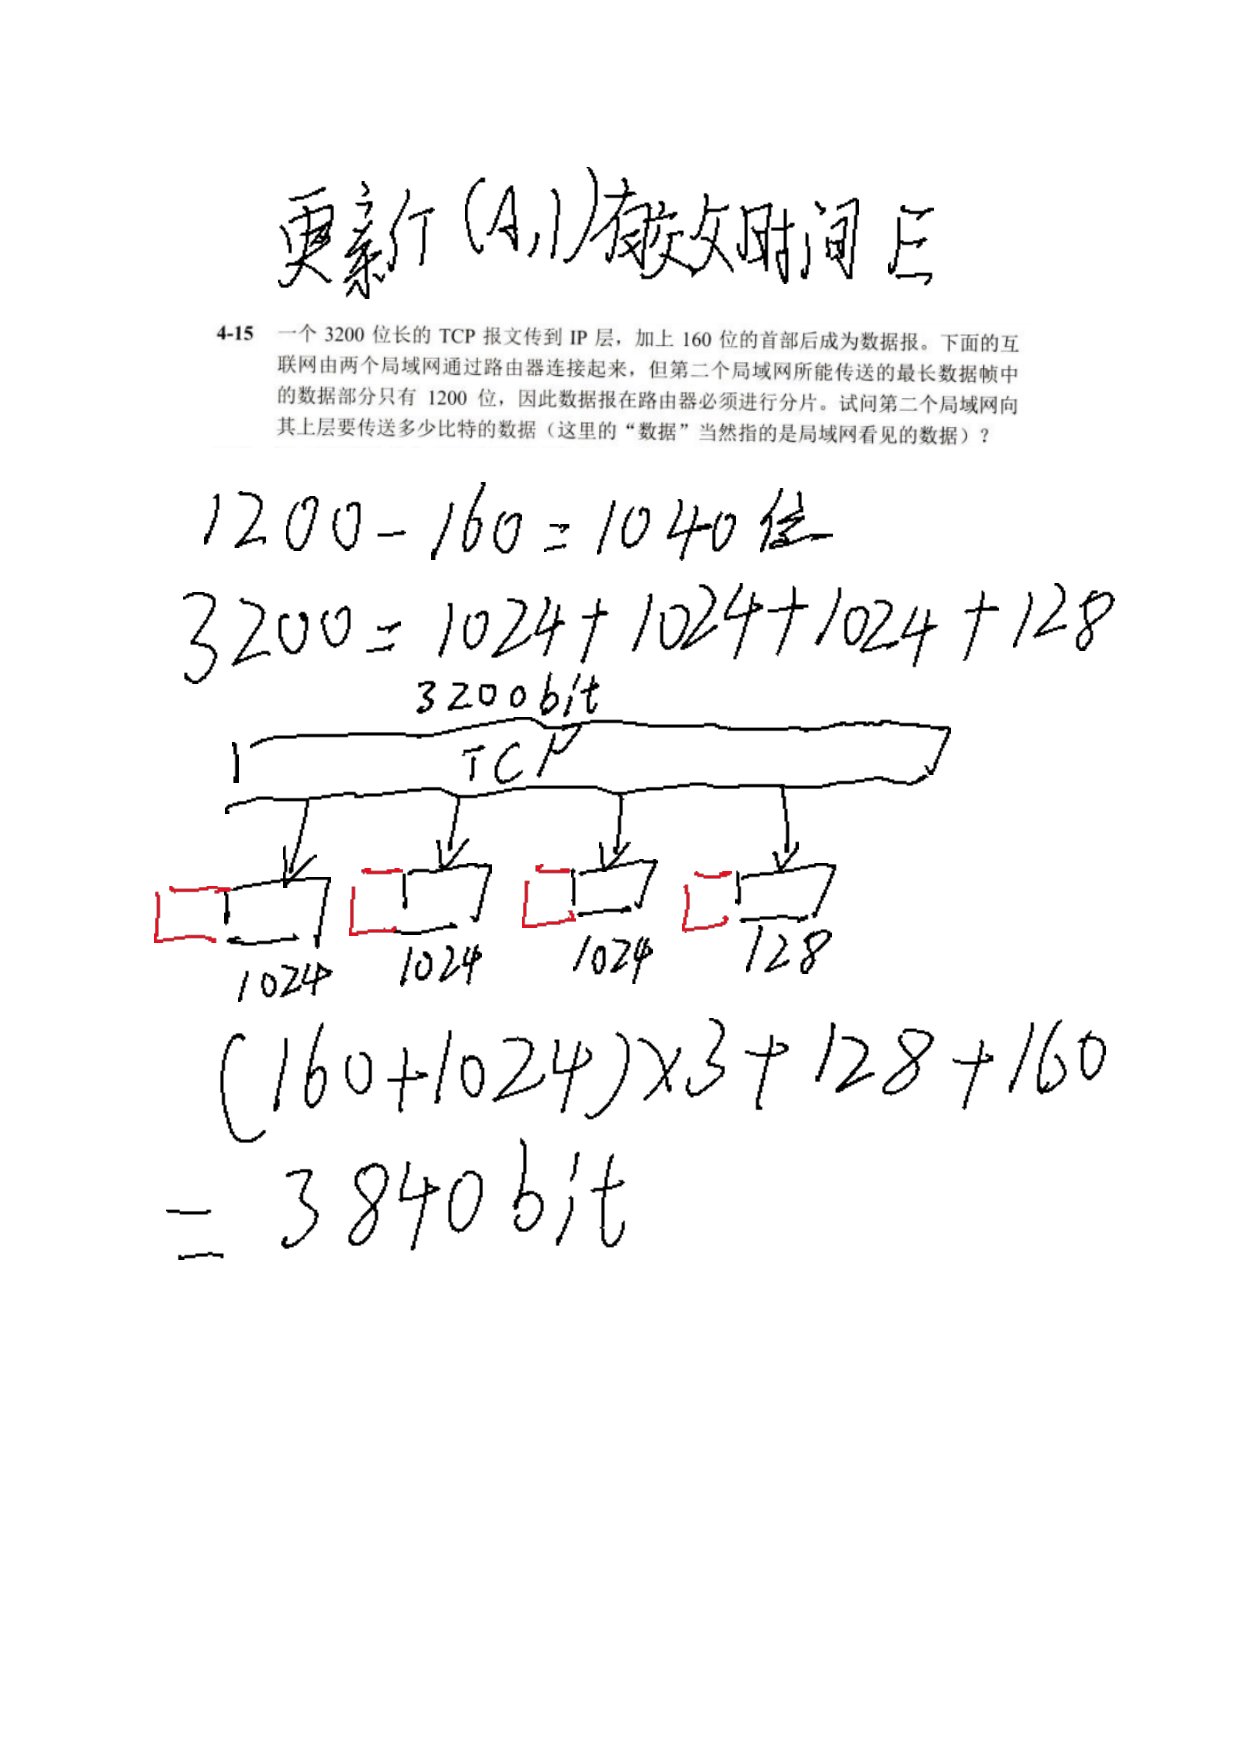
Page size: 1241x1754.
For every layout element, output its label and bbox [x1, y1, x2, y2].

picture [238, 962, 333, 1002]
picture [187, 323, 1053, 448]
picture [597, 499, 736, 561]
picture [746, 925, 832, 974]
picture [204, 491, 266, 548]
picture [682, 871, 732, 933]
picture [544, 524, 571, 552]
picture [278, 181, 435, 299]
picture [573, 935, 653, 984]
picture [154, 583, 999, 949]
picture [760, 488, 833, 554]
picture [166, 1018, 1106, 1260]
picture [286, 496, 406, 551]
picture [465, 167, 859, 284]
picture [400, 944, 482, 987]
picture [1013, 583, 1115, 651]
picture [431, 482, 522, 560]
picture [888, 205, 934, 287]
